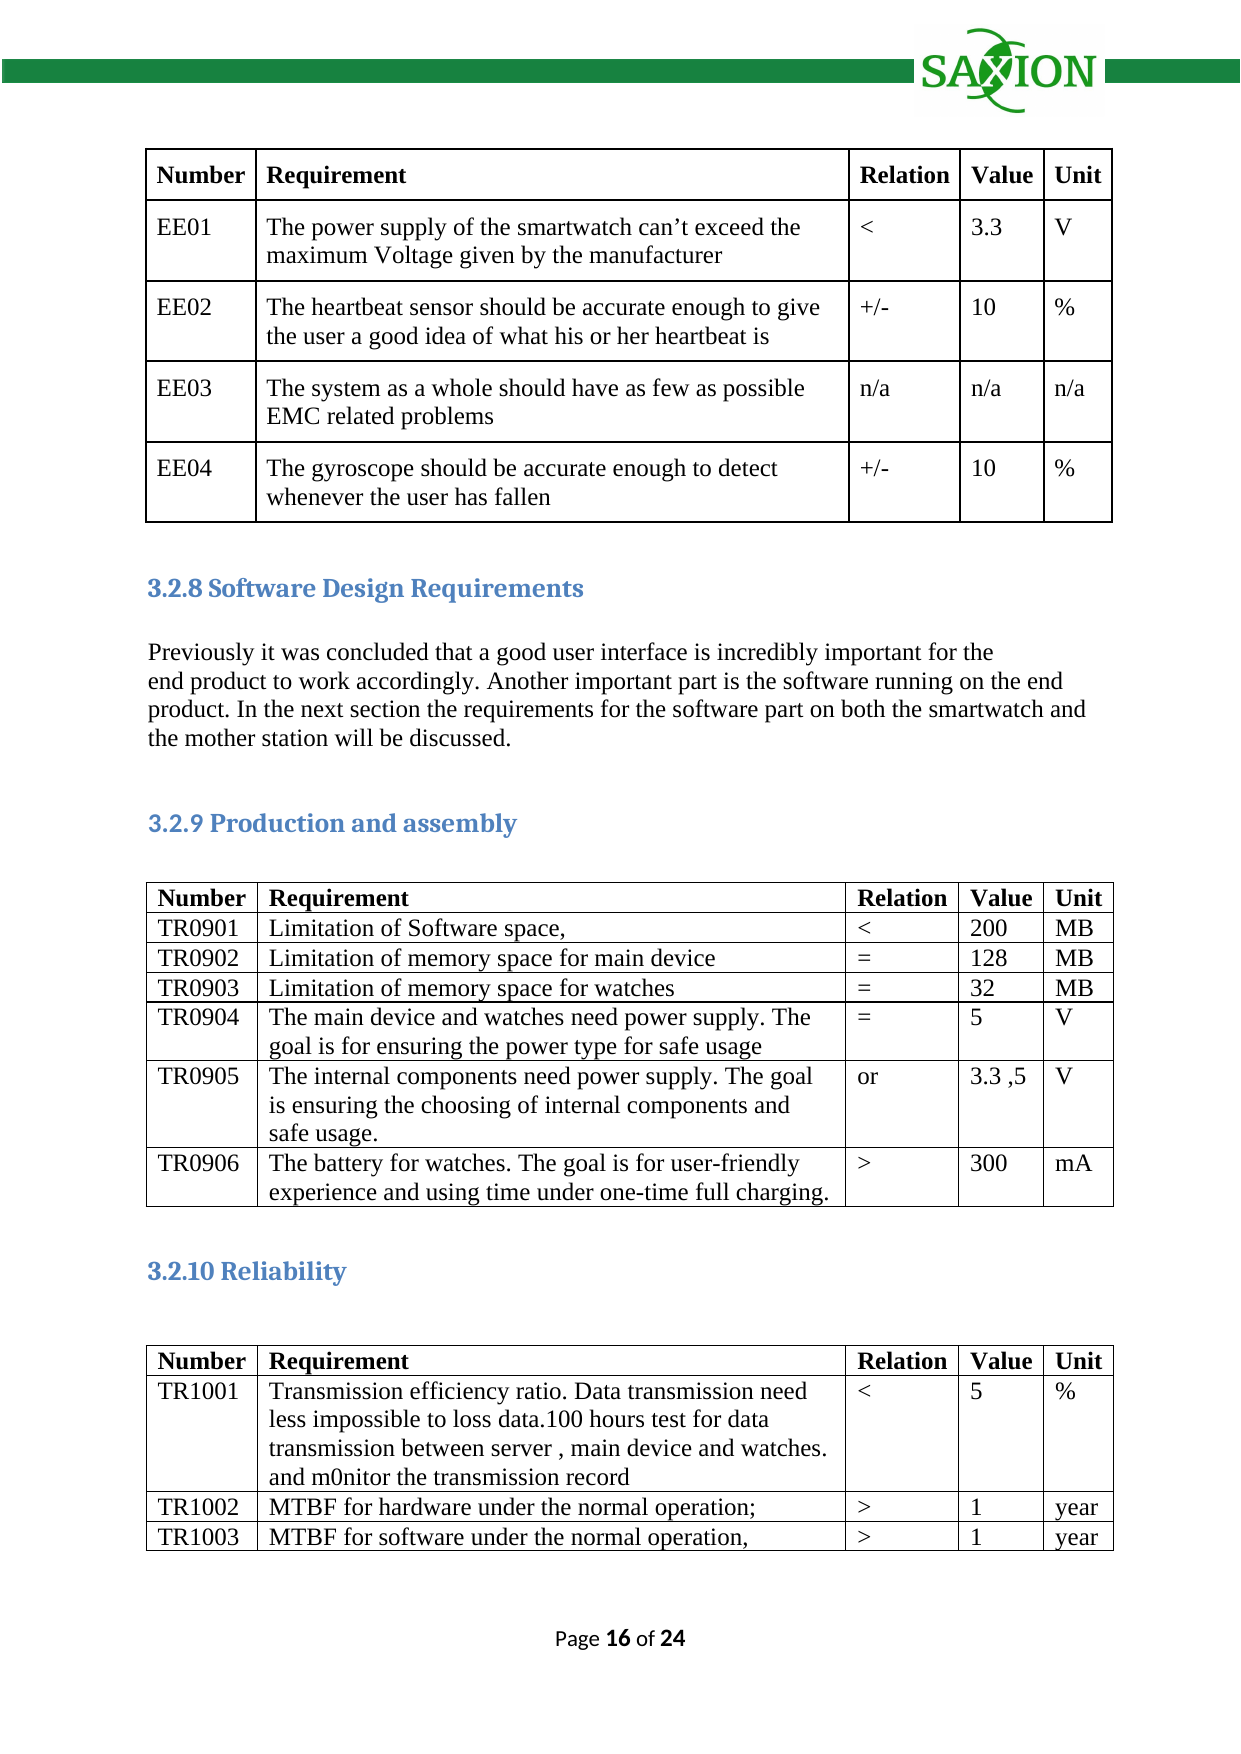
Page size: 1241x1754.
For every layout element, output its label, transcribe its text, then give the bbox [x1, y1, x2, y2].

table_cell 1 [959, 1492, 1043, 1521]
table_cell EE02 [147, 282, 255, 360]
table_cell TR0904 [147, 1003, 257, 1060]
table_cell The power supply of the smartwatch can’t exceed the maximum Voltage given by the manufacturer [257, 201, 848, 280]
table_cell Transmission efficiency ratio. Data transmission need less impossible to loss data.100 hours test for data transmission between server , main device and watches. and m0nitor the transmission record [258, 1376, 845, 1491]
table_cell TR1001 [147, 1376, 257, 1491]
table_cell % [1045, 282, 1111, 360]
table_cell TR1003 [147, 1522, 257, 1550]
text product. In the next section the requirements for the software part on both the smartwatch and [148, 694, 1093, 723]
subtitle 3.2.10 Reliability [148, 1256, 1093, 1287]
table_cell The system as a whole should have as few as possible EMC related problems [257, 362, 848, 441]
table_header Number [147, 1346, 257, 1375]
table_cell MB [1044, 973, 1113, 1001]
table_cell MB [1044, 943, 1113, 972]
table_header Number [147, 883, 257, 912]
table_header Value [961, 150, 1043, 199]
table_cell TR0903 [147, 973, 257, 1001]
table_cell +/- [850, 443, 959, 521]
table_cell MB [1044, 913, 1113, 942]
table_cell > [846, 1148, 958, 1206]
subtitle 3.2.9 Production and assembly [148, 806, 1093, 839]
table_cell = [846, 1003, 958, 1060]
table_header Number [147, 150, 255, 199]
table_cell TR0901 [147, 913, 257, 942]
table_cell 3.3 ,5 [959, 1061, 1043, 1147]
text end product to work accordingly. Another important part is the software running on the end [148, 666, 1093, 694]
table_header Unit [1044, 883, 1113, 912]
table_cell Limitation of memory space for watches [258, 973, 845, 1001]
table_cell 10 [961, 282, 1043, 360]
table_cell 10 [961, 443, 1043, 521]
table_cell < [846, 1376, 958, 1491]
table_cell 300 [959, 1148, 1043, 1206]
table_cell The gyroscope should be accurate enough to detect whenever the user has fallen [257, 443, 848, 521]
table_cell 5 [959, 1376, 1043, 1491]
table_cell = [846, 943, 958, 972]
table_cell % [1044, 1376, 1113, 1491]
text Previously it was concluded that a good user interface is incredibly important for the [148, 637, 1093, 666]
table_cell n/a [850, 362, 959, 441]
table_cell 3.3 [961, 201, 1043, 280]
table_cell EE03 [147, 362, 255, 441]
table_cell TR0902 [147, 943, 257, 972]
table_cell > [846, 1522, 958, 1550]
table_cell TR0906 [147, 1148, 257, 1206]
table_cell 5 [959, 1003, 1043, 1060]
subtitle 3.2.8 Software Design Requirements [148, 573, 1093, 604]
table_cell = [846, 973, 958, 1001]
table_cell The battery for watches. The goal is for user-friendly experience and using time under one-time full charging. [258, 1148, 845, 1206]
table_header Relation [850, 150, 959, 199]
table_cell EE04 [147, 443, 255, 521]
table_cell The internal components need power supply. The goal is ensuring the choosing of internal components and safe usage. [258, 1061, 845, 1147]
table_cell < [846, 913, 958, 942]
table_cell 200 [959, 913, 1043, 942]
table_cell or [846, 1061, 958, 1147]
table_cell n/a [1045, 362, 1111, 441]
table_header Unit [1044, 1346, 1113, 1375]
table_cell n/a [961, 362, 1043, 441]
table_header Relation [846, 883, 958, 912]
table_cell EE01 [147, 201, 255, 280]
table_cell 1 [959, 1522, 1043, 1550]
table_cell < [850, 201, 959, 280]
text the mother station will be discussed. [148, 723, 1093, 752]
table_cell V [1044, 1003, 1113, 1060]
table_header Requirement [257, 150, 848, 199]
table_cell MTBF for hardware under the normal operation; [258, 1492, 845, 1521]
table_header Requirement [258, 1346, 845, 1375]
table_cell V [1044, 1061, 1113, 1147]
table_cell year [1044, 1522, 1113, 1550]
picture [2, 24, 1240, 117]
table_cell Limitation of memory space for main device [258, 943, 845, 972]
table_cell TR1002 [147, 1492, 257, 1521]
table_cell 32 [959, 973, 1043, 1001]
table_header Requirement [258, 883, 845, 912]
table_header Unit [1045, 150, 1111, 199]
table_header Relation [846, 1346, 958, 1375]
table_cell V [1045, 201, 1111, 280]
table_cell % [1045, 443, 1111, 521]
table_cell year [1044, 1492, 1113, 1521]
table_header Value [959, 883, 1043, 912]
table_cell The heartbeat sensor should be accurate enough to give the user a good idea of what his or her heartbeat is [257, 282, 848, 360]
table_cell > [846, 1492, 958, 1521]
table_cell Limitation of Software space, [258, 913, 845, 942]
table_header Value [959, 1346, 1043, 1375]
table_cell 128 [959, 943, 1043, 972]
table_cell mA [1044, 1148, 1113, 1206]
table_cell +/- [850, 282, 959, 360]
table_cell TR0905 [147, 1061, 257, 1147]
table_cell The main device and watches need power supply. The goal is for ensuring the power type for safe usage [258, 1003, 845, 1060]
table_cell MTBF for software under the normal operation, [258, 1522, 845, 1550]
